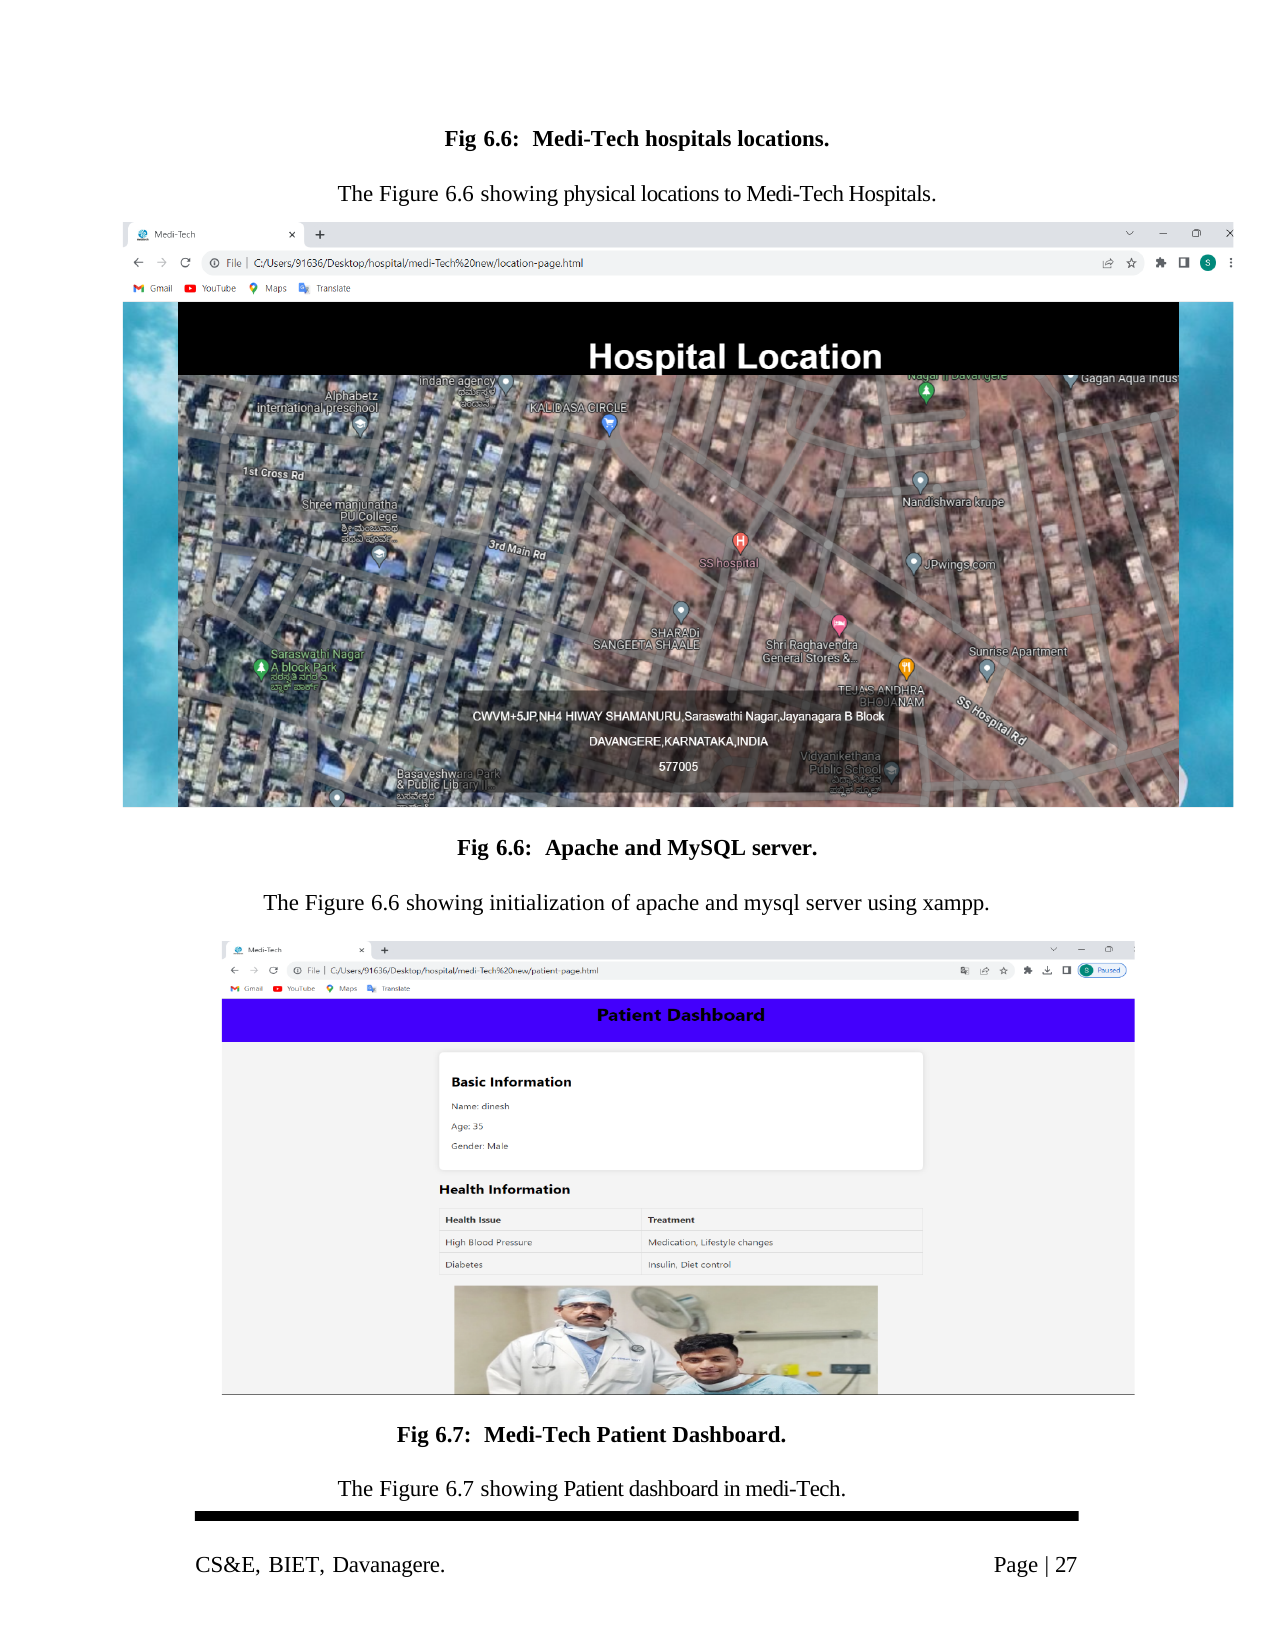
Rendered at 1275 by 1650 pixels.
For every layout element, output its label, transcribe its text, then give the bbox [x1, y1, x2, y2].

text The Figure 6.6 showing physical locations to Medi-Tech Hospitals. [194, 180, 1233, 207]
picture [194, 1511, 1079, 1521]
text The Figure 6.7 showing Patient dashboard in medi-Tech. [194, 1475, 1233, 1501]
picture [221, 941, 1135, 1395]
text The Figure 6.6 showing initialization of apache and mysql server using xampp. [194, 888, 1233, 915]
subtitle Fig 6.6: Apache and MySQL server. [123, 834, 1151, 860]
picture [122, 222, 1234, 808]
subtitle Fig 6.7: Medi-Tech Patient Dashboard. [397, 1421, 1233, 1447]
subtitle Fig 6.6: Medi-Tech hospitals locations. [123, 126, 1151, 152]
